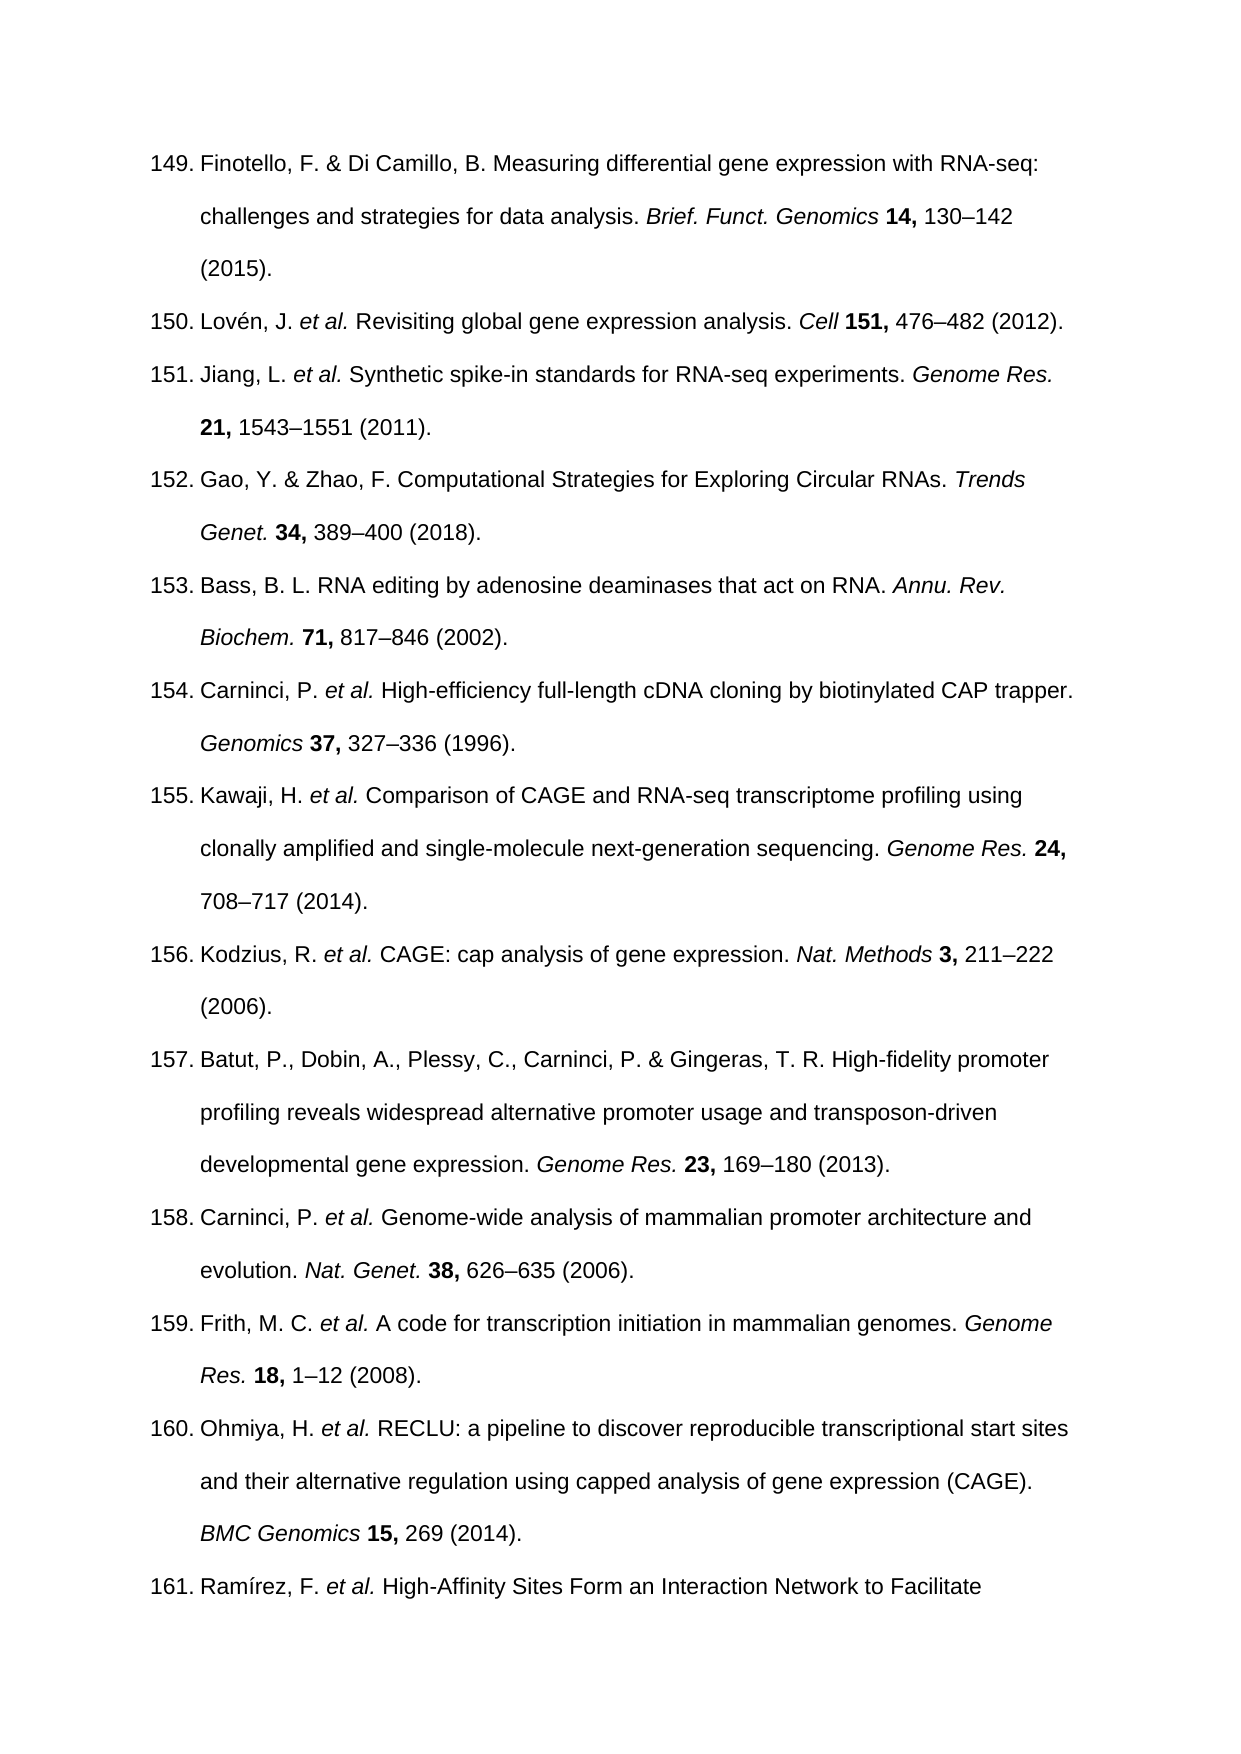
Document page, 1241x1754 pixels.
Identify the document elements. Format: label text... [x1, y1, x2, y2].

text 149. Finotello, F. & Di Camillo, B. Measuring differential gene expression with RNA-seq: challenges and strategies for data analysis. Brief. Funct. Genomics 14, 130–142 (2015). [150, 150, 1090, 282]
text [150, 1573, 1090, 1599]
text 151. Jiang, L. et al. Synthetic spike-in standards for RNA-seq experiments. Genome Res. 21, 1543–1551 (2011). [150, 361, 1090, 440]
text 150. Lovén, J. et al. Revisiting global gene expression analysis. Cell 151, 476–482 (2012). [150, 308, 1090, 334]
text 156. Kodzius, R. et al. CAGE: cap analysis of gene expression. Nat. Methods 3, 211–222 (2006). [150, 941, 1090, 1020]
text 154. Carninci, P. et al. High-efficiency full-length cDNA cloning by biotinylated CAP trapper. Genomics 37, 327–336 (1996). [150, 677, 1090, 756]
text 157. Batut, P., Dobin, A., Plessy, C., Carninci, P. & Gingeras, T. R. High-fidelity promoter profiling reveals widespread alternative promoter usage and transposon-driven developmental gene expression. Genome Res. 23, 169–180 (2013). [150, 1046, 1090, 1178]
text 152. Gao, Y. & Zhao, F. Computational Strategies for Exploring Circular RNAs. Trends Genet. 34, 389–400 (2018). [150, 466, 1090, 545]
text 153. Bass, B. L. RNA editing by adenosine deaminases that act on RNA. Annu. Rev. Biochem. 71, 817–846 (2002). [150, 572, 1090, 651]
text 160. Ohmiya, H. et al. RECLU: a pipeline to discover reproducible transcriptional start sites and their alternative regulation using capped analysis of gene expression (CAGE). BMC Genomics 15, 269 (2014). [150, 1415, 1090, 1547]
text 155. Kawaji, H. et al. Comparison of CAGE and RNA-seq transcriptome profiling using clonally amplified and single-molecule next-generation sequencing. Genome Res. 24, 708–717 (2014). [150, 782, 1090, 914]
text 158. Carninci, P. et al. Genome-wide analysis of mammalian promoter architecture and evolution. Nat. Genet. 38, 626–635 (2006). [150, 1204, 1090, 1283]
text 159. Frith, M. C. et al. A code for transcription initiation in mammalian genomes. Genome Res. 18, 1–12 (2008). [150, 1309, 1090, 1389]
